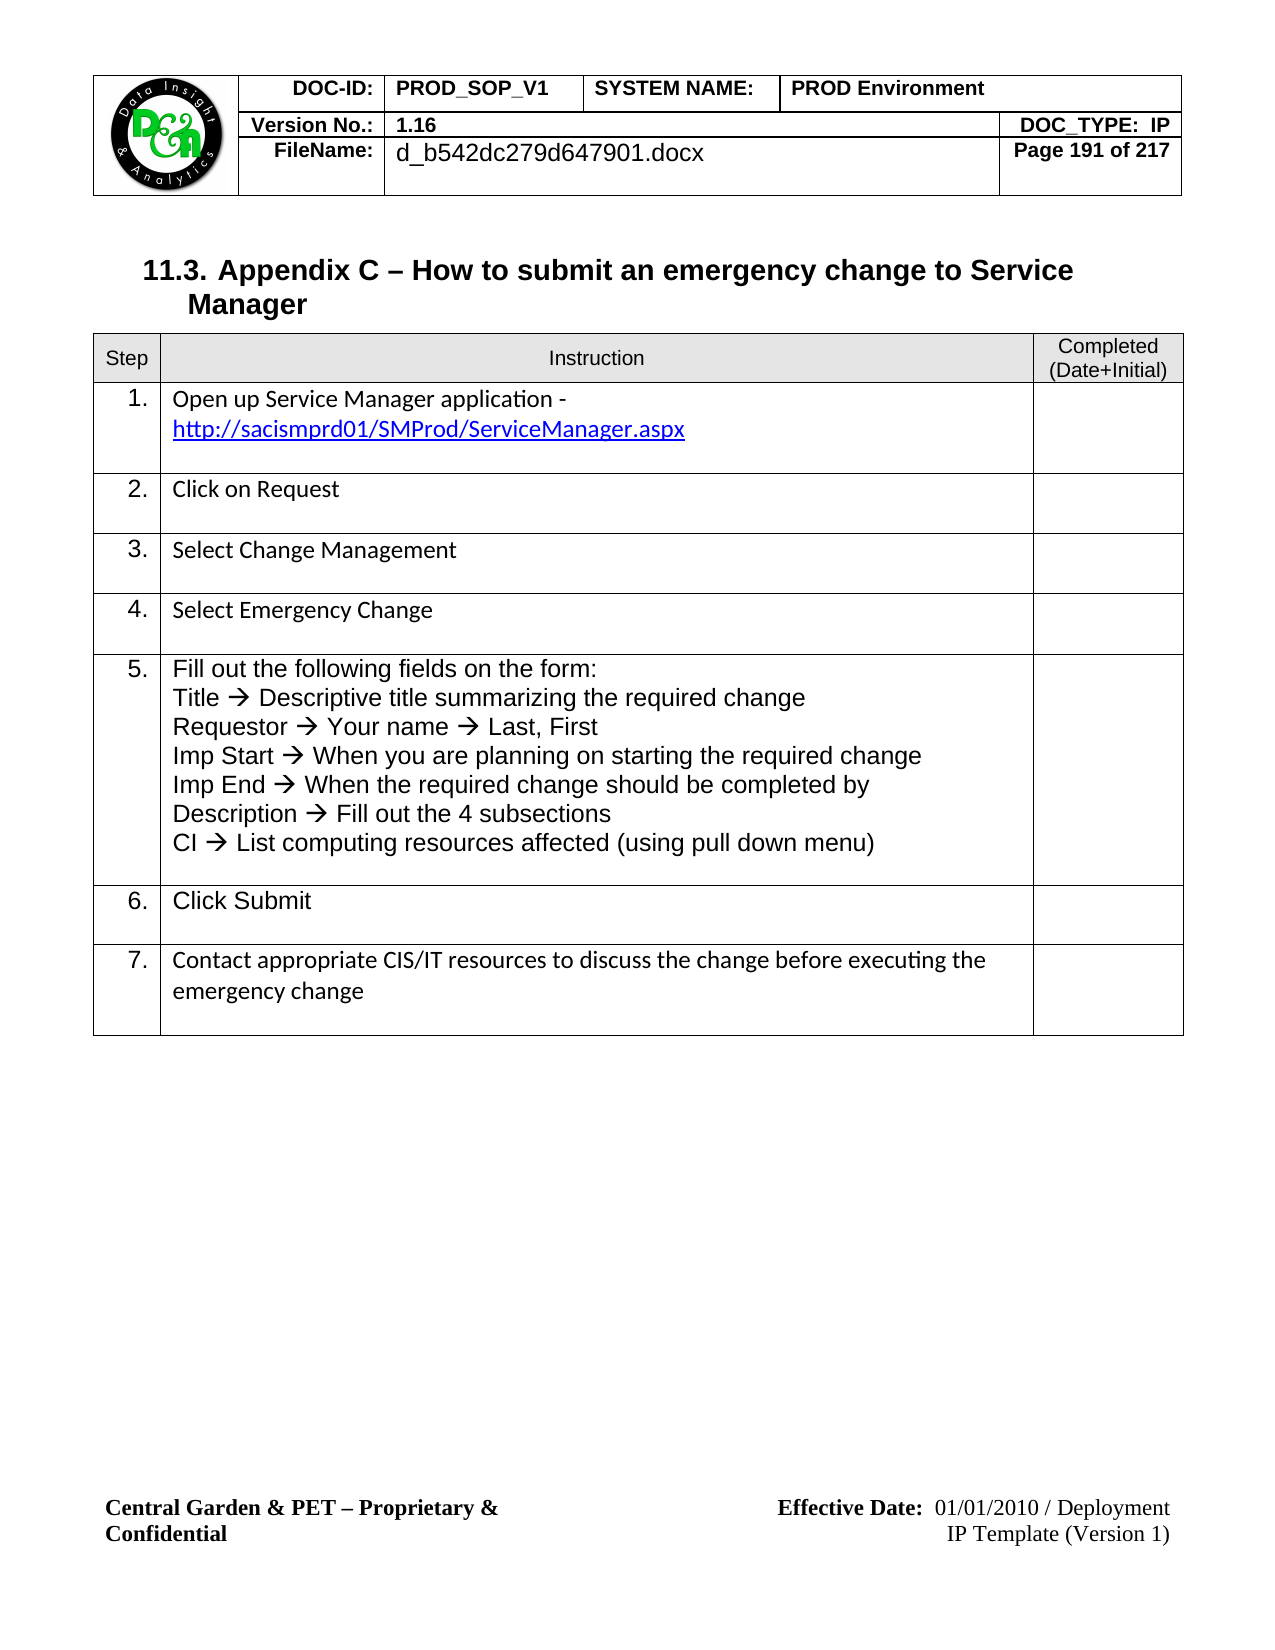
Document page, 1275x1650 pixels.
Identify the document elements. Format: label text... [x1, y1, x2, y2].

subtitle Appendix C – How to submit an emergency change to Service Manager [142, 253, 1170, 320]
table_cell Click Submit [161, 886, 1033, 944]
table_cell [1034, 534, 1183, 593]
table_cell [94, 534, 160, 593]
table_cell Open up Service Manager application - http://sacismprd01/SMProd/ServiceManager.aspx [161, 383, 1033, 472]
table_cell [1034, 594, 1183, 653]
table_cell Select Emergency Change [161, 594, 1033, 653]
table_header Completed (Date+Initial) [1034, 334, 1183, 382]
table_cell [1034, 655, 1183, 885]
table_cell Select Change Management [161, 534, 1033, 593]
table_cell Fill out the following fields on the form: Title Descriptive title summarizing the required change Requestor Your name Last, First Imp Start When you are planning on starting the required change Imp End When the required change should be completed by Description Fill out the 4 subsections CI List computing resources affected (using pull down menu) [161, 655, 1033, 885]
table_cell Click on Request [161, 474, 1033, 533]
table_cell [94, 383, 160, 472]
table_header Step [94, 334, 160, 382]
table_cell Contact appropriate CIS/IT resources to discuss the change before executing the emergency change [161, 945, 1033, 1034]
table_cell [94, 886, 160, 944]
table_cell [94, 655, 160, 885]
table_cell [1034, 945, 1183, 1034]
table_cell [1034, 474, 1183, 533]
table_cell [94, 594, 160, 653]
table_cell [1034, 383, 1183, 472]
table_header Instruction [161, 334, 1033, 382]
picture [108, 76, 227, 195]
table_cell [94, 474, 160, 533]
table_cell [1034, 886, 1183, 944]
table_cell [94, 945, 160, 1034]
